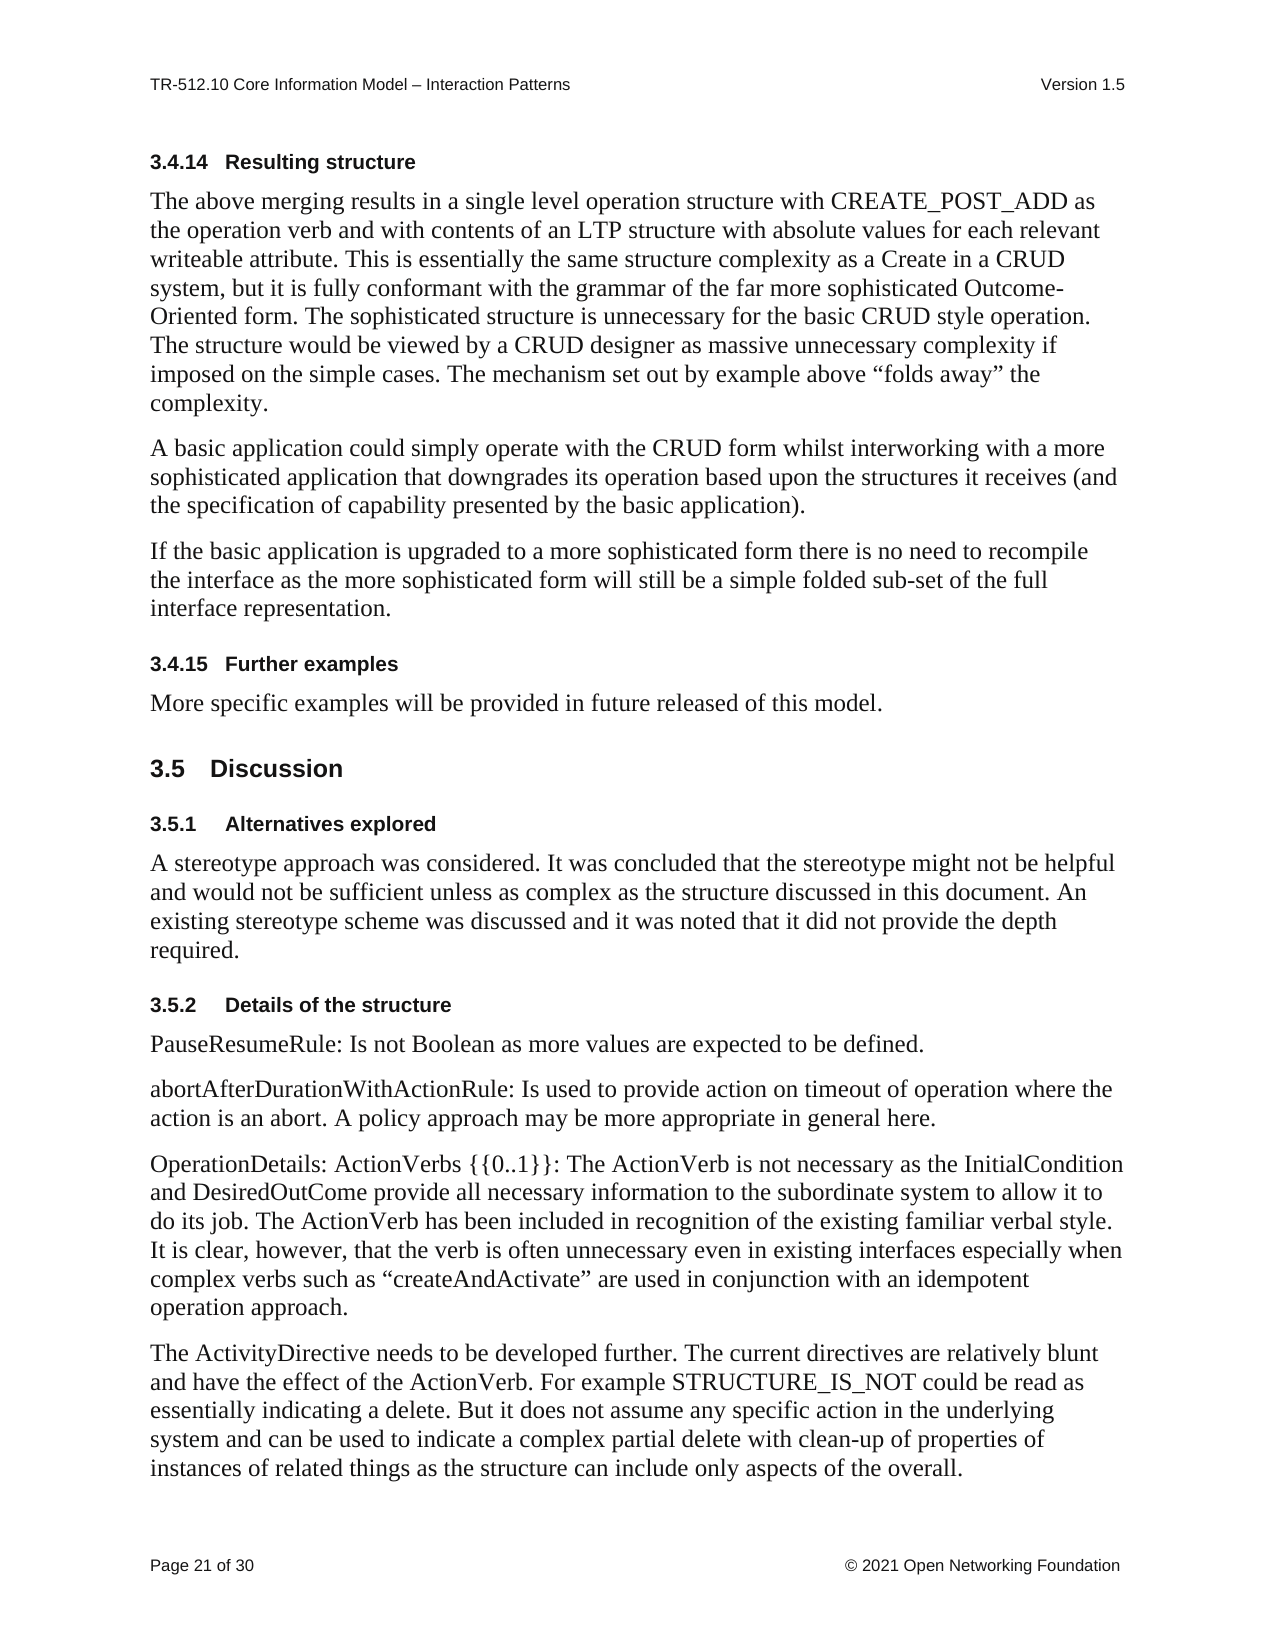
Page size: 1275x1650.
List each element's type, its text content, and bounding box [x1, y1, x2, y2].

text A basic application could simply operate with the CRUD form whilst interworking with a more sophisticated application that downgrades its operation based upon the structures it receives (and the specification of capability presented by the basic application). [150, 433, 1125, 519]
subtitle Discussion [150, 754, 1125, 783]
text The above merging results in a single level operation structure with CREATE_POST_ADD as the operation verb and with contents of an LTP structure with absolute values for each relevant writeable attribute. This is essentially the same structure complexity as a Create in a CRUD system, but it is fully conformant with the grammar of the far more sophisticated Outcome-Oriented form. The sophisticated structure is unnecessary for the basic CRUD style operation. The structure would be viewed by a CRUD designer as massive unnecessary complexity if imposed on the simple cases. The mechanism set out by example above “folds away” the complexity. [150, 186, 1125, 416]
text PauseResumeRule: Is not Boolean as more values are expected to be defined. [150, 1029, 1125, 1058]
subtitle Alternatives explored [150, 812, 1125, 836]
text More specific examples will be provided in future released of this model. [150, 688, 1125, 717]
text OperationDetails: ActionVerbs {{0..1}}: The ActionVerb is not necessary as the InitialCondition and DesiredOutCome provide all necessary information to the subordinate system to allow it to do its job. The ActionVerb has been included in recognition of the existing familiar verbal style. It is clear, however, that the verb is often unnecessary even in existing interfaces especially when complex verbs such as “createAndActivate” are used in conjunction with an idempotent operation approach. [150, 1149, 1125, 1321]
text If the basic application is upgraded to a more sophisticated form there is no need to recompile the interface as the more sophisticated form will still be a simple folded sub-set of the full interface representation. [150, 536, 1125, 622]
subtitle Details of the structure [150, 993, 1125, 1017]
text A stereotype approach was considered. It was concluded that the stereotype might not be helpful and would not be sufficient unless as complex as the structure discussed in this document. An existing stereotype scheme was discussed and it was noted that it did not provide the depth required. [150, 848, 1125, 963]
subtitle Further examples [150, 651, 1125, 675]
text abortAfterDurationWithActionRule: Is used to provide action on timeout of operation where the action is an abort. A policy approach may be more appropriate in general here. [150, 1074, 1125, 1132]
text The ActivityDirective needs to be developed further. The current directives are relatively blunt and have the effect of the ActionVerb. For example STRUCTURE_IS_NOT could be read as essentially indicating a delete. But it does not assume any specific action in the underlying system and can be used to indicate a complex partial delete with clean-up of properties of instances of related things as the structure can include only aspects of the overall. [150, 1338, 1125, 1482]
subtitle Resulting structure [150, 150, 1125, 174]
